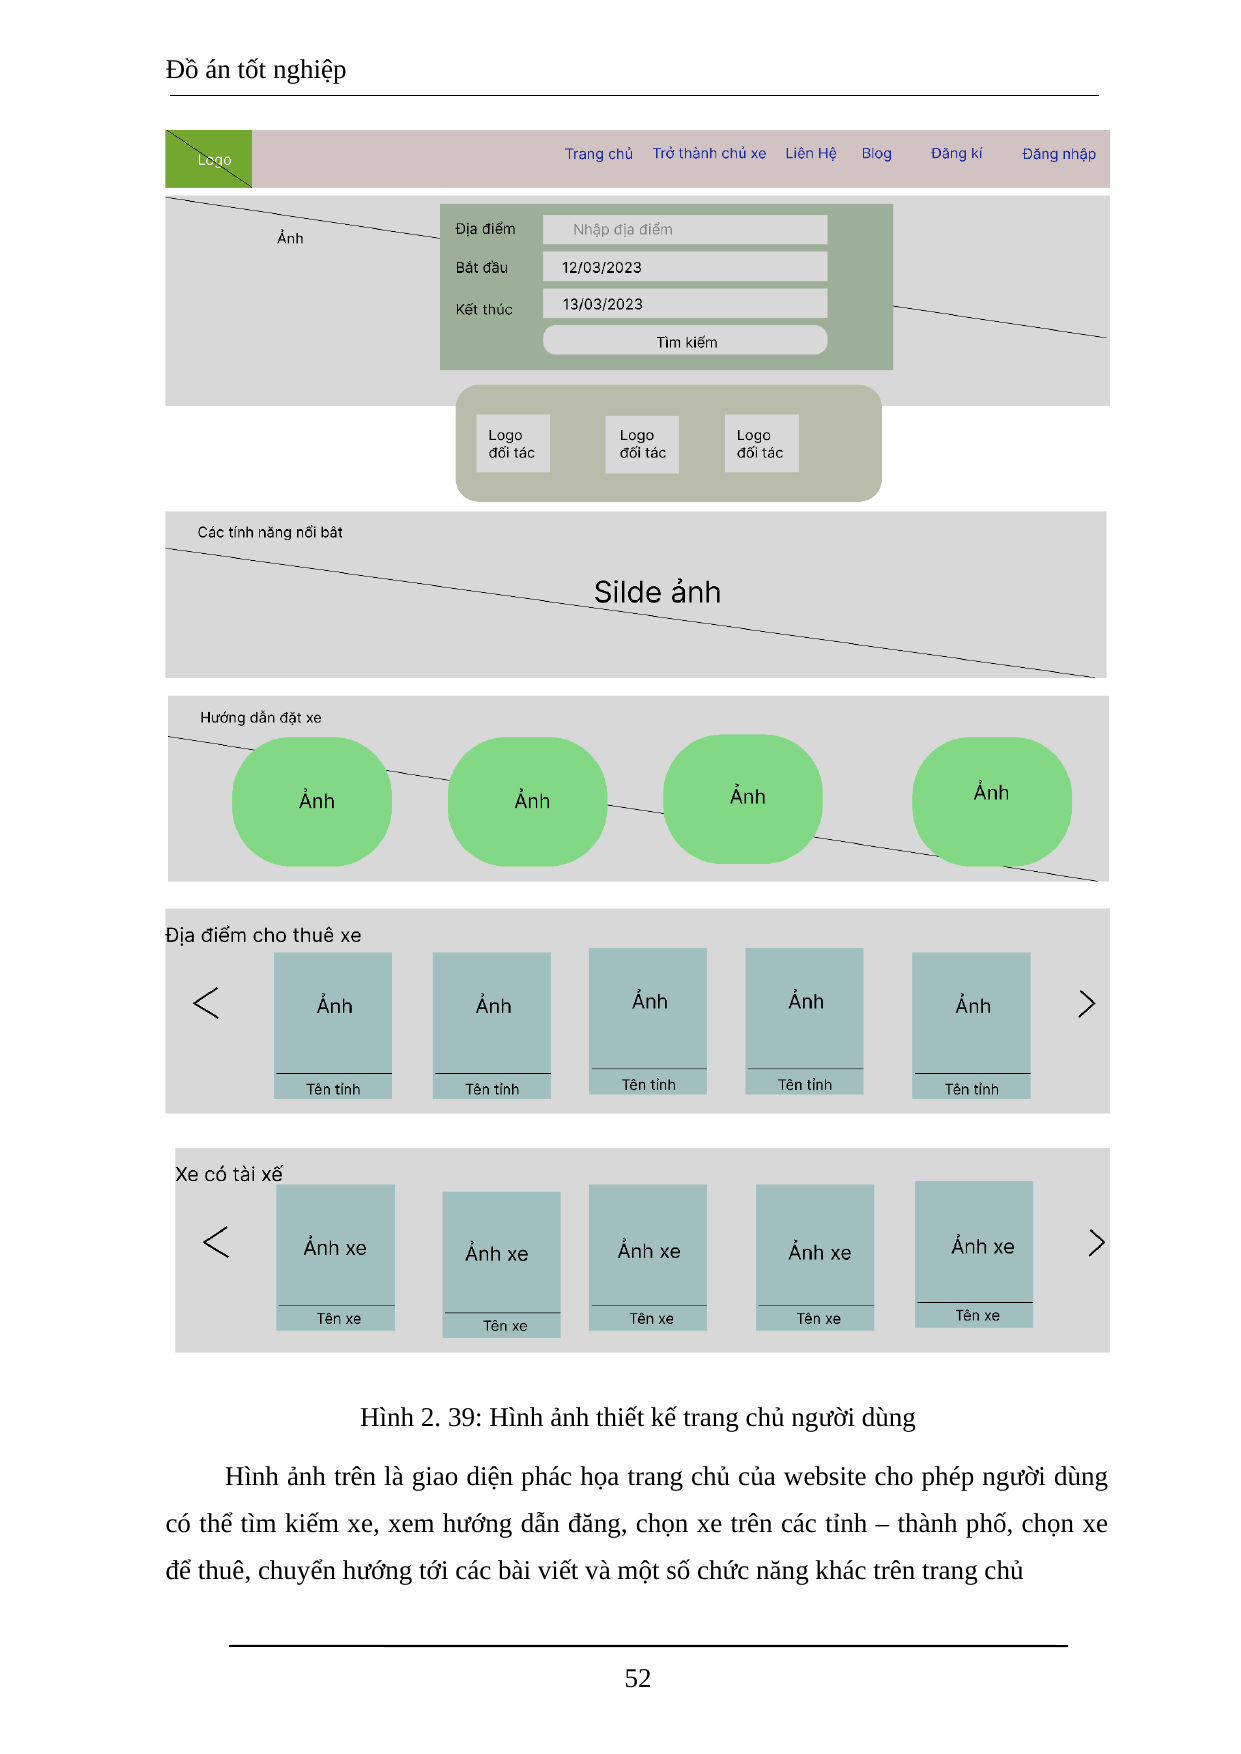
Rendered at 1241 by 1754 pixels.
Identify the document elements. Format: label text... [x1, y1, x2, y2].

text Hình ảnh trên là giao diện phác họa trang chủ của website cho phép người dùng có thể tìm kiếm xe, xem hướng dẫn đăng, chọn xe trên các tỉnh – thành phố, chọn xe để thuê, chuyển hướng tới các bài viết và một số chức năng khác trên trang chủ [165, 1461, 1110, 1585]
picture [165, 130, 1111, 1374]
